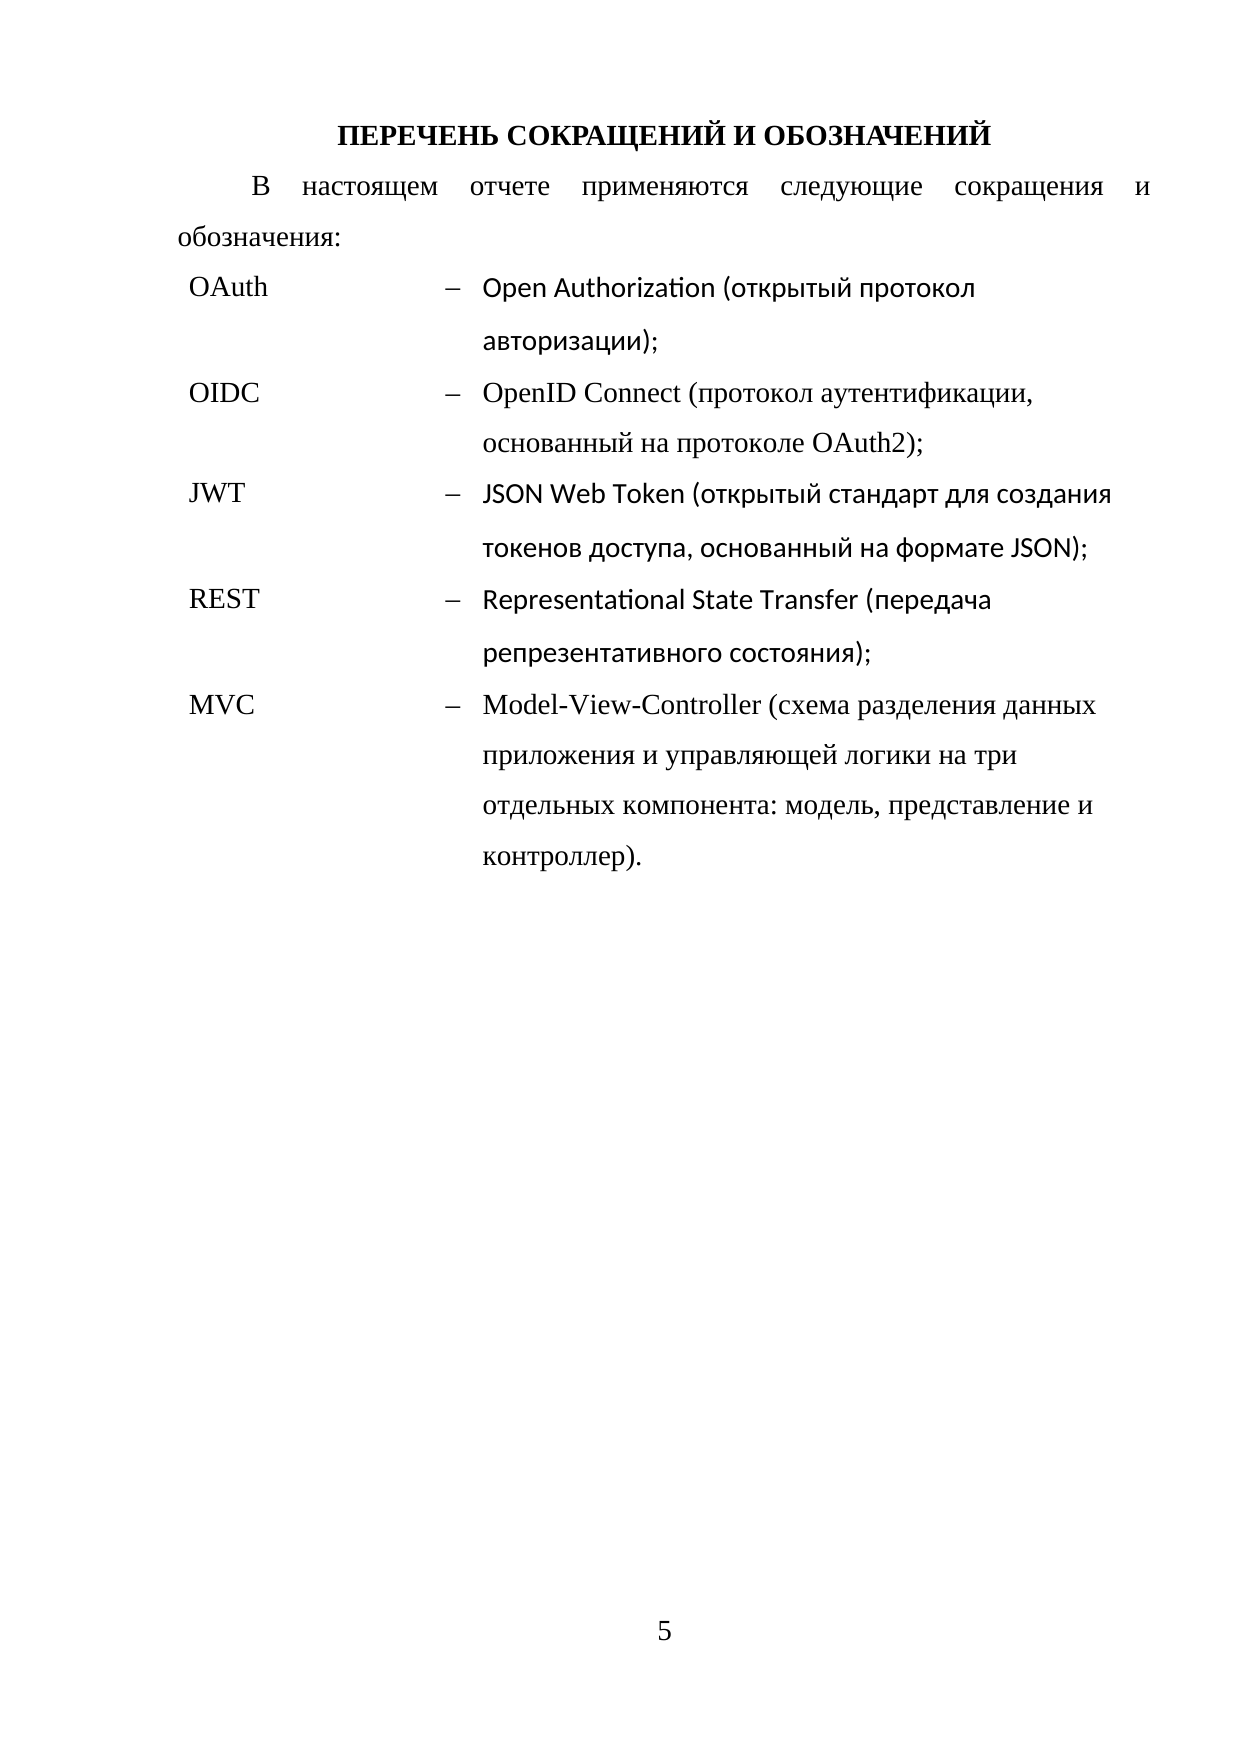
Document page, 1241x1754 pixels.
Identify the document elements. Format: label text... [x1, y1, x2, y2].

table_cell REST [177, 581, 360, 687]
table_cell JSON Web Token (открытый стандарт для создания токенов доступа, основанный на формате JSON); [471, 475, 1152, 581]
table_cell – [360, 375, 471, 475]
subtitle ПЕРЕЧЕНЬ СОКРАЩЕНИЙ И ОБОЗНАЧЕНИЙ [177, 118, 1152, 152]
table_header Open Authorization (открытый протокол авторизации); [471, 269, 1152, 375]
table_cell Model-View-Controller (схема разделения данных приложения и управляющей логики на три отдельных компонента: модель, представление и контроллер). [471, 687, 1152, 888]
table_header OAuth [177, 269, 360, 375]
text В настоящем отчете применяются следующие сокращения и обозначения: [177, 168, 1152, 252]
table_header – [360, 269, 471, 375]
table_cell MVC [177, 687, 360, 888]
table_cell OpenID Connect (протокол аутентификации, основанный на протоколе OAuth2); [471, 375, 1152, 475]
table_cell OIDC [177, 375, 360, 475]
table_cell JWT [177, 475, 360, 581]
table_cell Representational State Transfer (передача репрезентативного состояния); [471, 581, 1152, 687]
table_cell – [360, 581, 471, 687]
table_cell – [360, 475, 471, 581]
table_cell – [360, 687, 471, 888]
